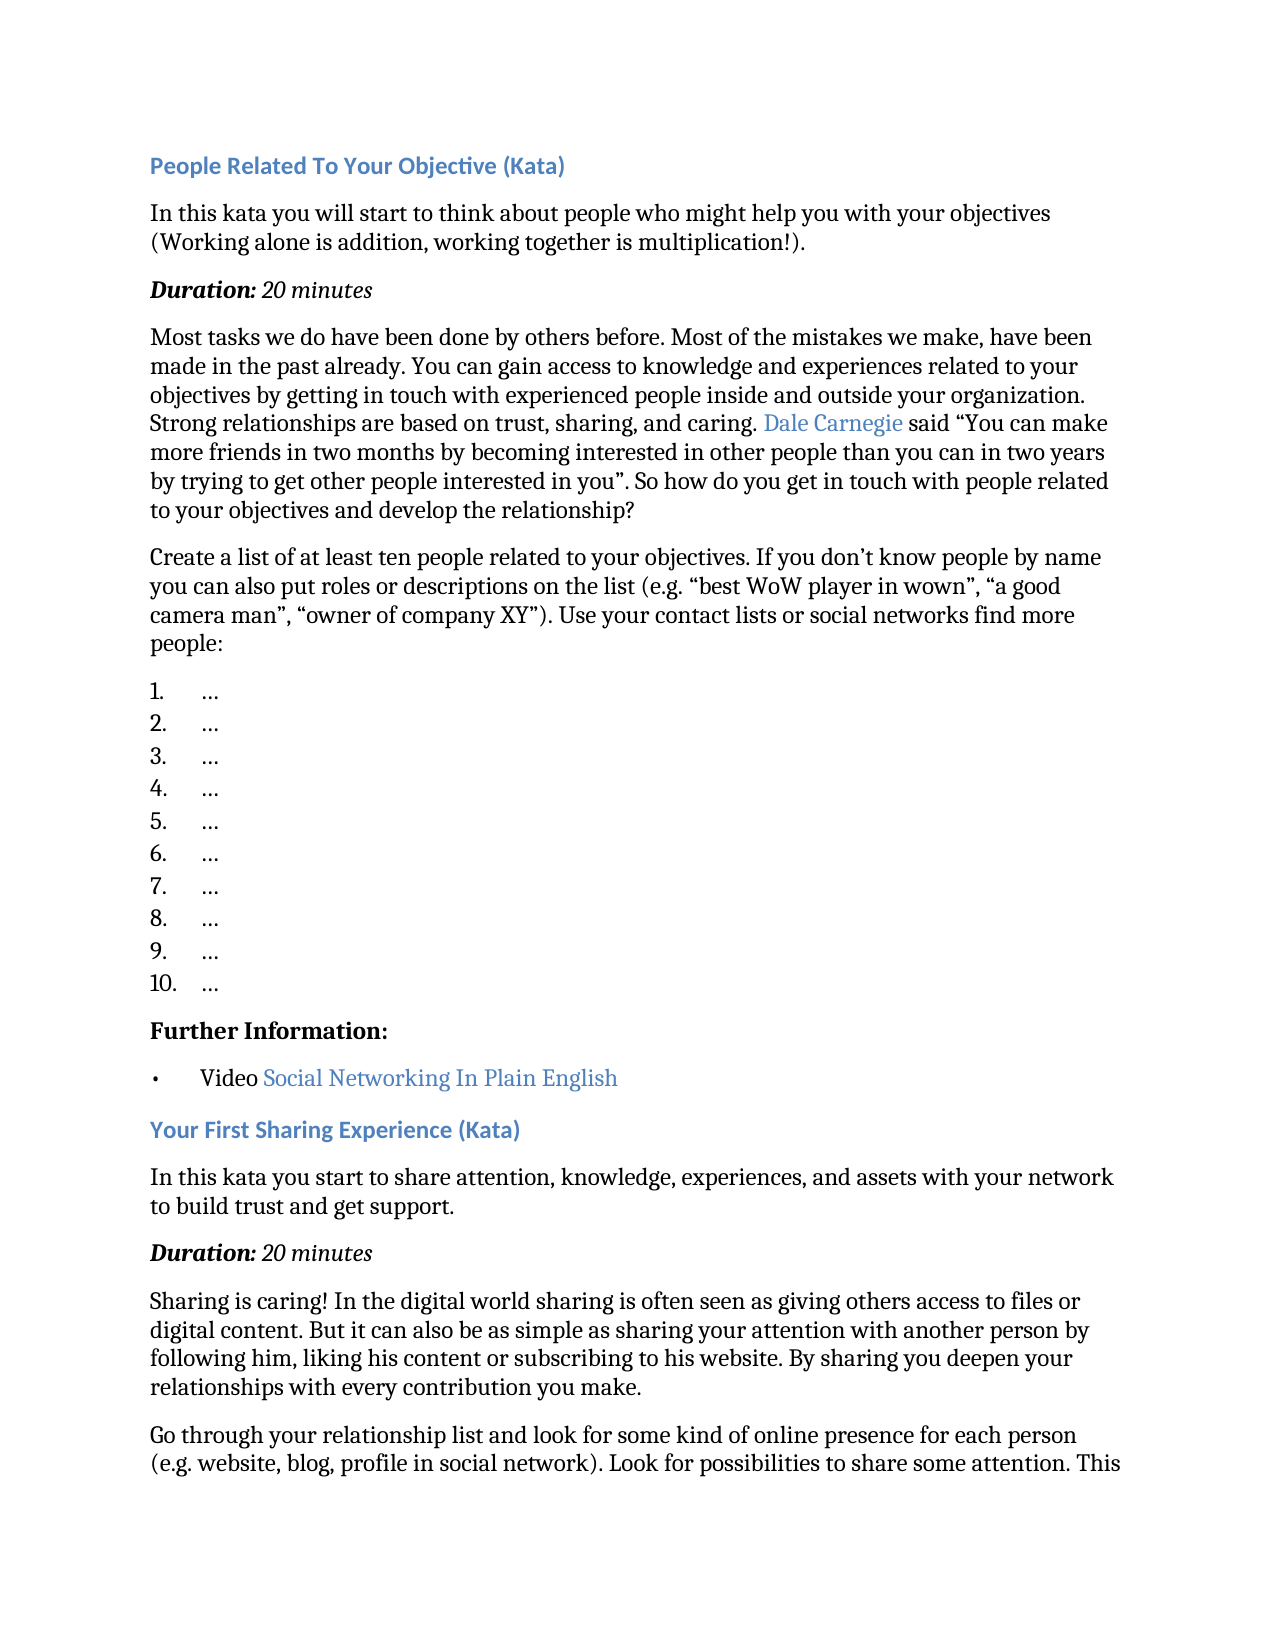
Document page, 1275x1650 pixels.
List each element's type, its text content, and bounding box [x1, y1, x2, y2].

list … [150, 807, 1125, 836]
text Duration: 20 minutes [150, 276, 1125, 304]
text Create a list of at least ten people related to your objectives. If you don’t know people by name you can also put roles or descriptions on the list (e.g. “best WoW player in wown”, “a good camera man”, “owner of company XY”). Use your contact lists or social networks find more people: [150, 543, 1125, 658]
list … [150, 774, 1125, 803]
list … [150, 677, 1125, 706]
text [150, 1421, 1125, 1478]
subtitle People Related To Your Objective (Kata) [150, 150, 1125, 181]
text Sharing is caring! In the digital world sharing is often seen as giving others access to files or digital content. But it can also be as simple as sharing your attention with another person by following him, liking his content or subscribing to his website. By sharing you deepen your relationships with every contribution you make. [150, 1287, 1125, 1402]
list … [150, 904, 1125, 933]
text Duration: 20 minutes [150, 1239, 1125, 1268]
list … [150, 839, 1125, 868]
subtitle Your First Sharing Experience (Kata) [150, 1114, 1125, 1144]
text In this kata you will start to think about people who might help you with your objectives (Working alone is addition, working together is multiplication!). [150, 199, 1125, 257]
text Most tasks we do have been done by others before. Most of the mistakes we make, have been made in the past already. You can gain access to knowledge and experiences related to your objectives by getting in touch with experienced people inside and outside your organization. Strong relationships are based on trust, sharing, and caring. Dale Carnegie said “You can make more friends in two months by becoming interested in other people than you can in two years by trying to get other people interested in you”. So how do you get in touch with people related to your objectives and develop the relationship? [150, 323, 1125, 524]
list … [150, 969, 1125, 998]
list … [150, 872, 1125, 901]
text In this kata you start to share attention, knowledge, experiences, and assets with your network to build trust and get support. [150, 1163, 1125, 1221]
list … [150, 709, 1125, 738]
list … [150, 742, 1125, 771]
list … [150, 937, 1125, 966]
text Further Information: [150, 1017, 1125, 1046]
list Video Social Networking In Plain English [150, 1064, 1125, 1093]
